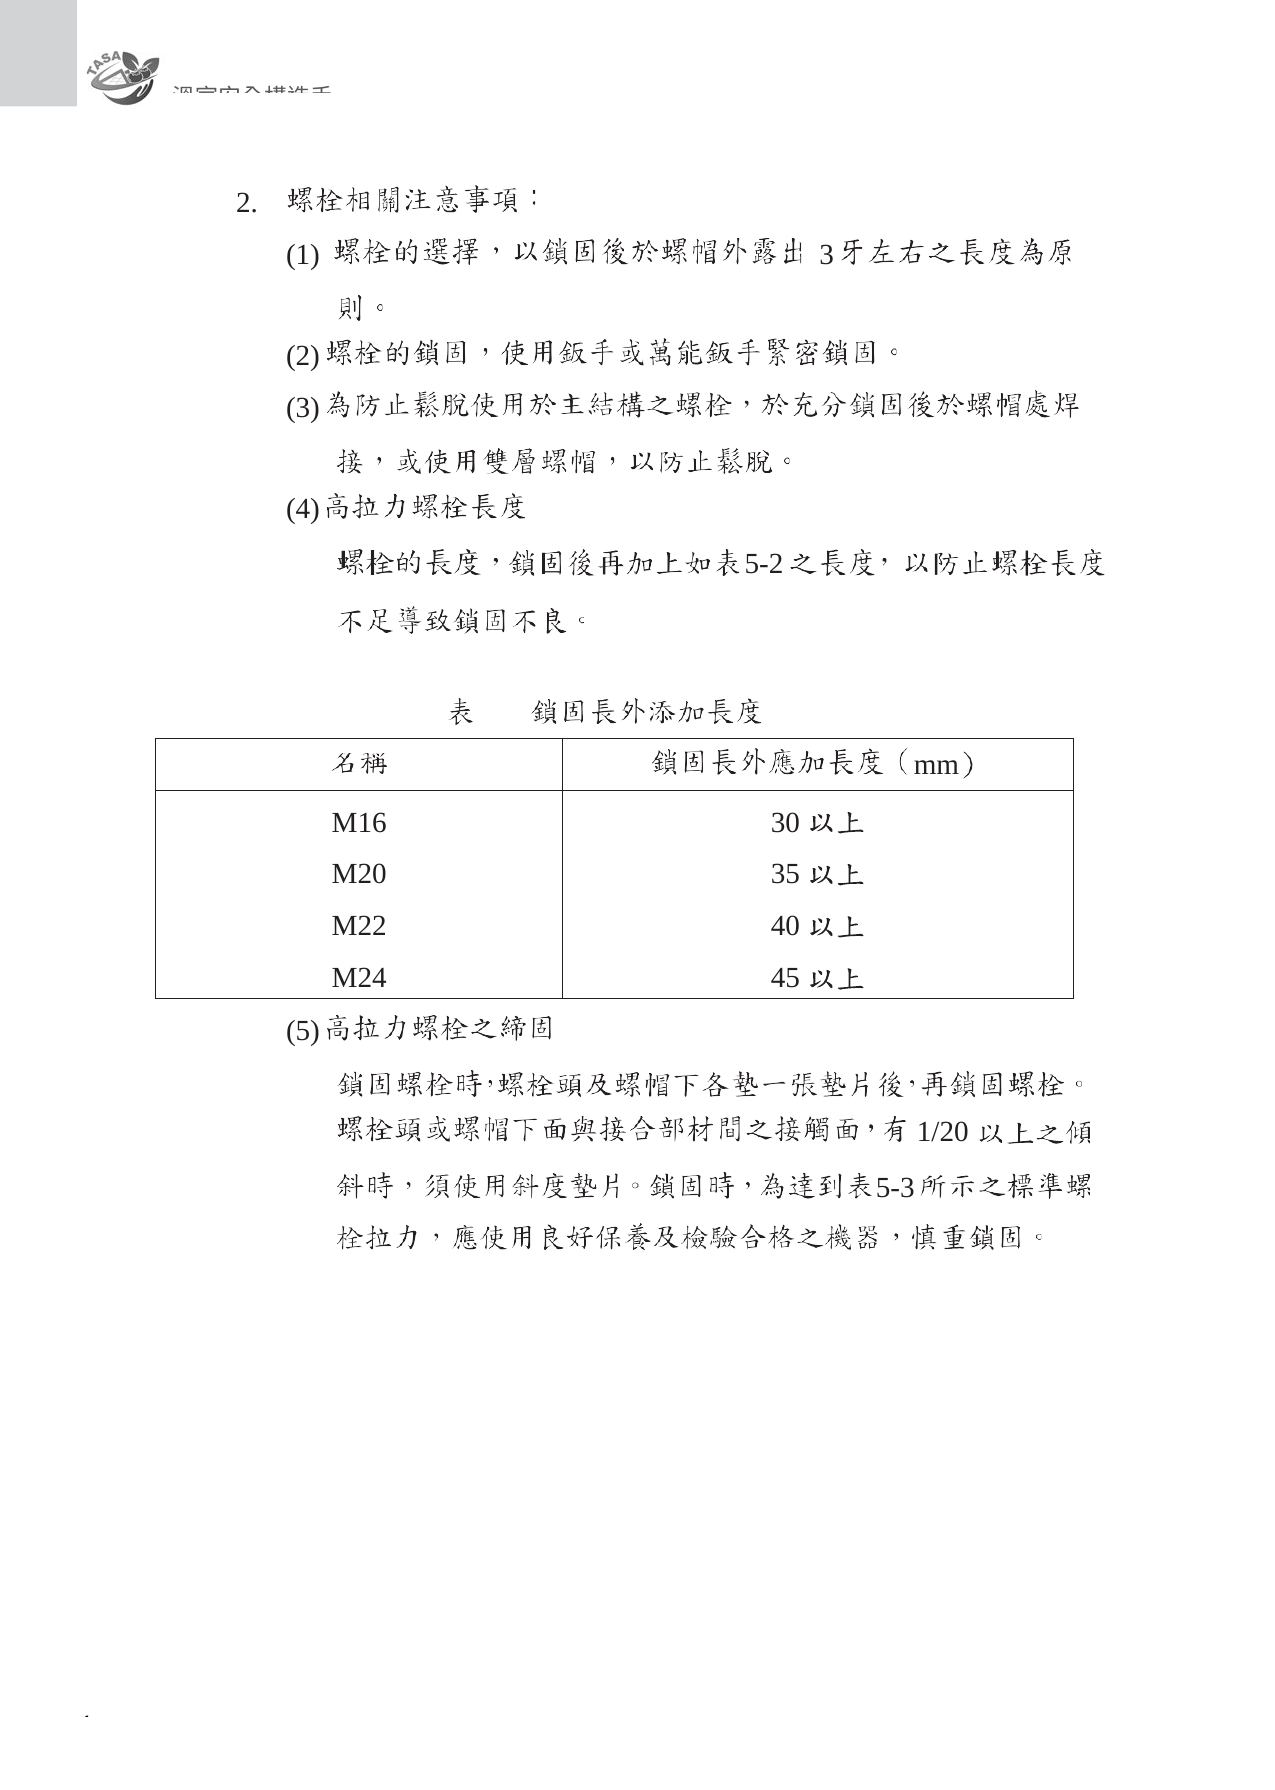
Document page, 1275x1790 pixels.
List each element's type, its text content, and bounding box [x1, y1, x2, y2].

picture [531, 698, 762, 724]
picture [426, 549, 452, 575]
picture [790, 549, 875, 576]
table_cell M22 [156, 900, 562, 952]
picture [327, 338, 897, 366]
table_cell M16 [156, 791, 562, 847]
text (4) [286, 491, 1139, 525]
picture [327, 1015, 551, 1041]
picture [327, 493, 526, 519]
picture [337, 1116, 906, 1142]
picture [336, 1223, 1042, 1250]
picture [331, 753, 387, 774]
table_cell 30 [563, 791, 1073, 847]
picture [337, 549, 363, 575]
table_header mm [563, 739, 1073, 790]
table_cell M20 [156, 848, 562, 899]
picture [287, 185, 536, 213]
picture [86, 51, 166, 108]
picture [447, 698, 473, 725]
picture [905, 549, 1105, 576]
table_cell 40 [563, 900, 1073, 952]
picture [338, 295, 383, 321]
picture [509, 549, 740, 576]
picture [334, 238, 802, 265]
table_cell M24 [156, 952, 562, 998]
table_cell 45 [563, 952, 1073, 998]
picture [338, 606, 584, 634]
picture [365, 550, 394, 575]
picture [337, 1070, 492, 1097]
table_header [156, 739, 562, 790]
picture [454, 549, 481, 575]
picture [397, 550, 420, 574]
picture [841, 238, 1071, 265]
picture [652, 747, 908, 775]
picture [327, 390, 1079, 418]
picture [498, 1071, 904, 1097]
picture [979, 1121, 1090, 1144]
picture [914, 1172, 1090, 1199]
text 5-3 [52, 1170, 914, 1204]
text (5) [286, 1013, 1139, 1047]
picture [336, 448, 790, 474]
table_cell 35 [563, 848, 1073, 899]
text 2. [236, 185, 1139, 218]
picture [910, 1071, 1082, 1097]
